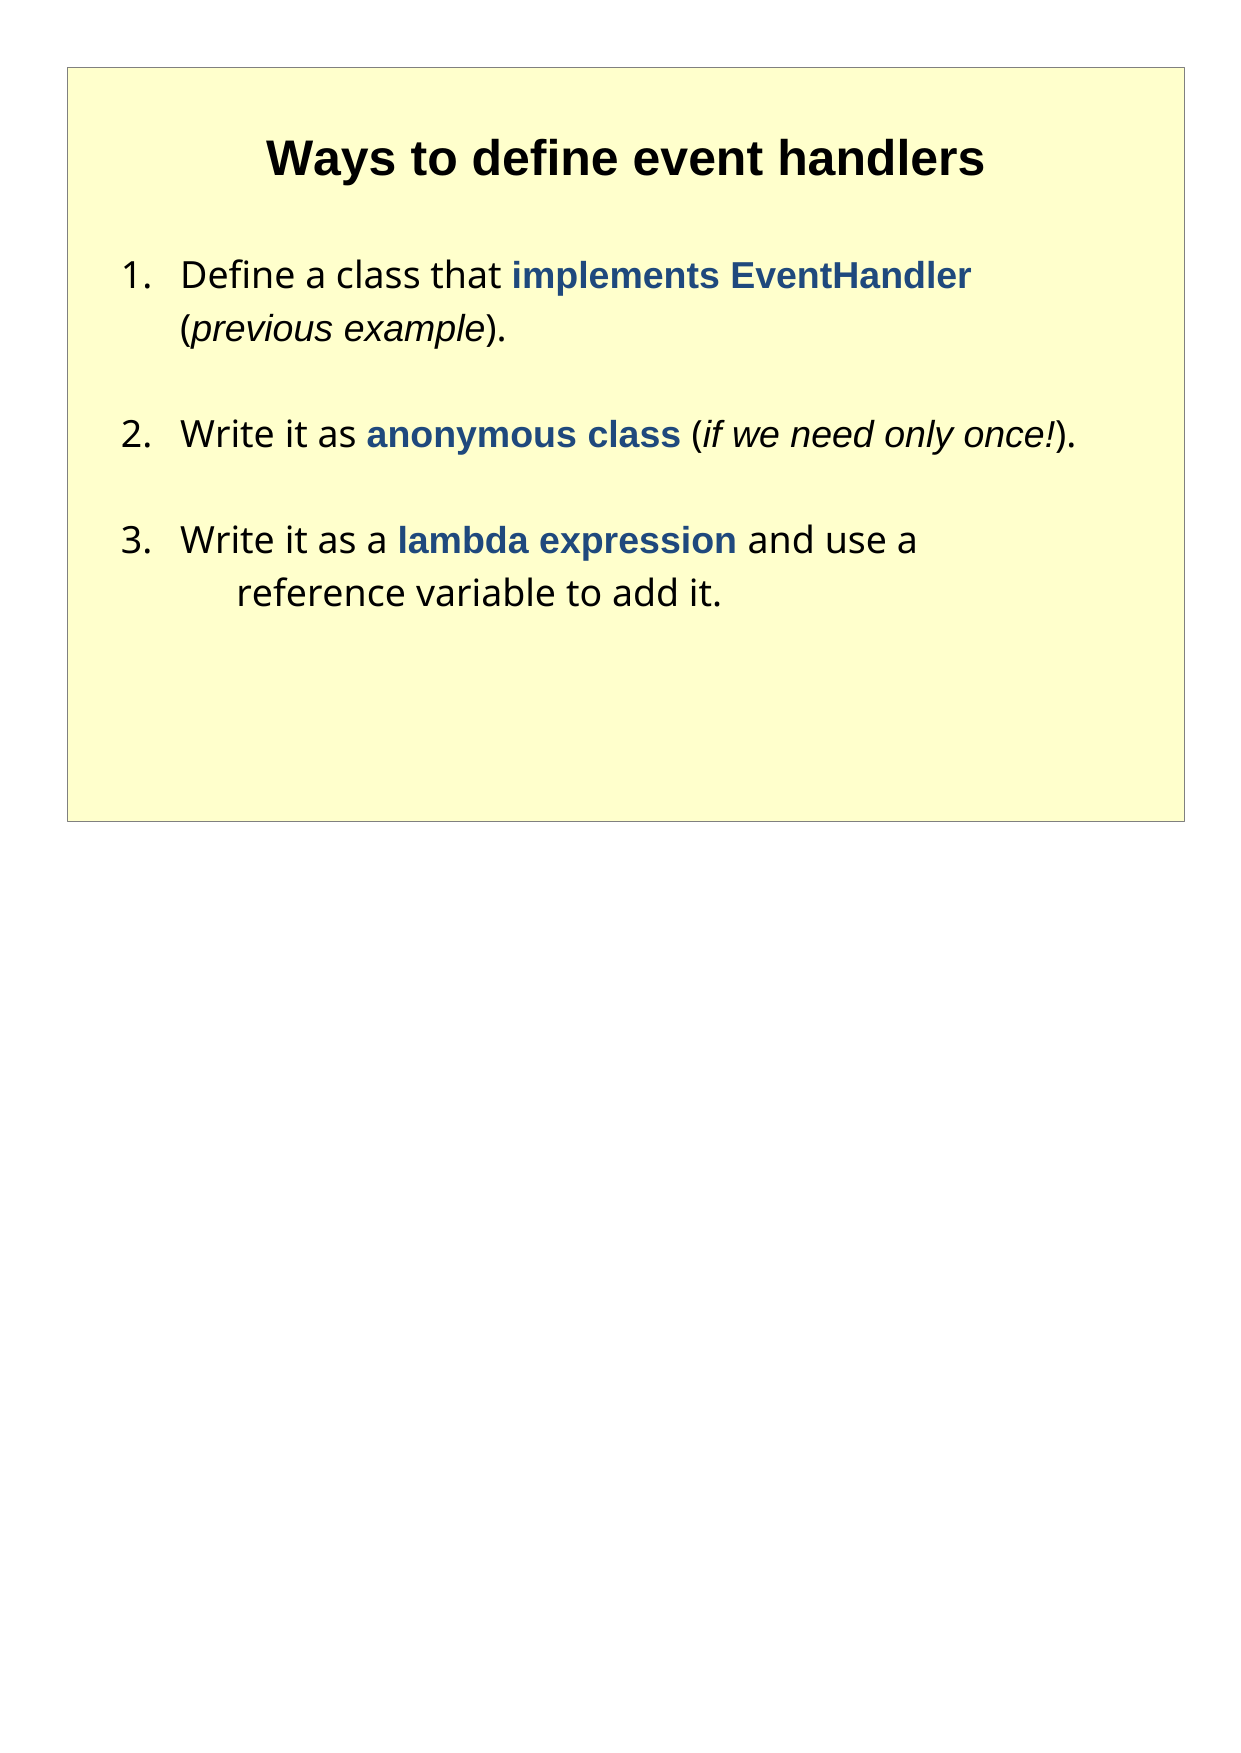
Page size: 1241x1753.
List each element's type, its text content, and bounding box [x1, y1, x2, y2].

list Define a class that implements EventHandler (previous example). [121, 248, 1125, 352]
text Ways to define event handlers [134, 129, 1117, 186]
list Write it as anonymous class (if we need only once!). [121, 407, 1205, 458]
list Write it as a lambda expression and use a reference variable to add it. [121, 513, 1072, 617]
